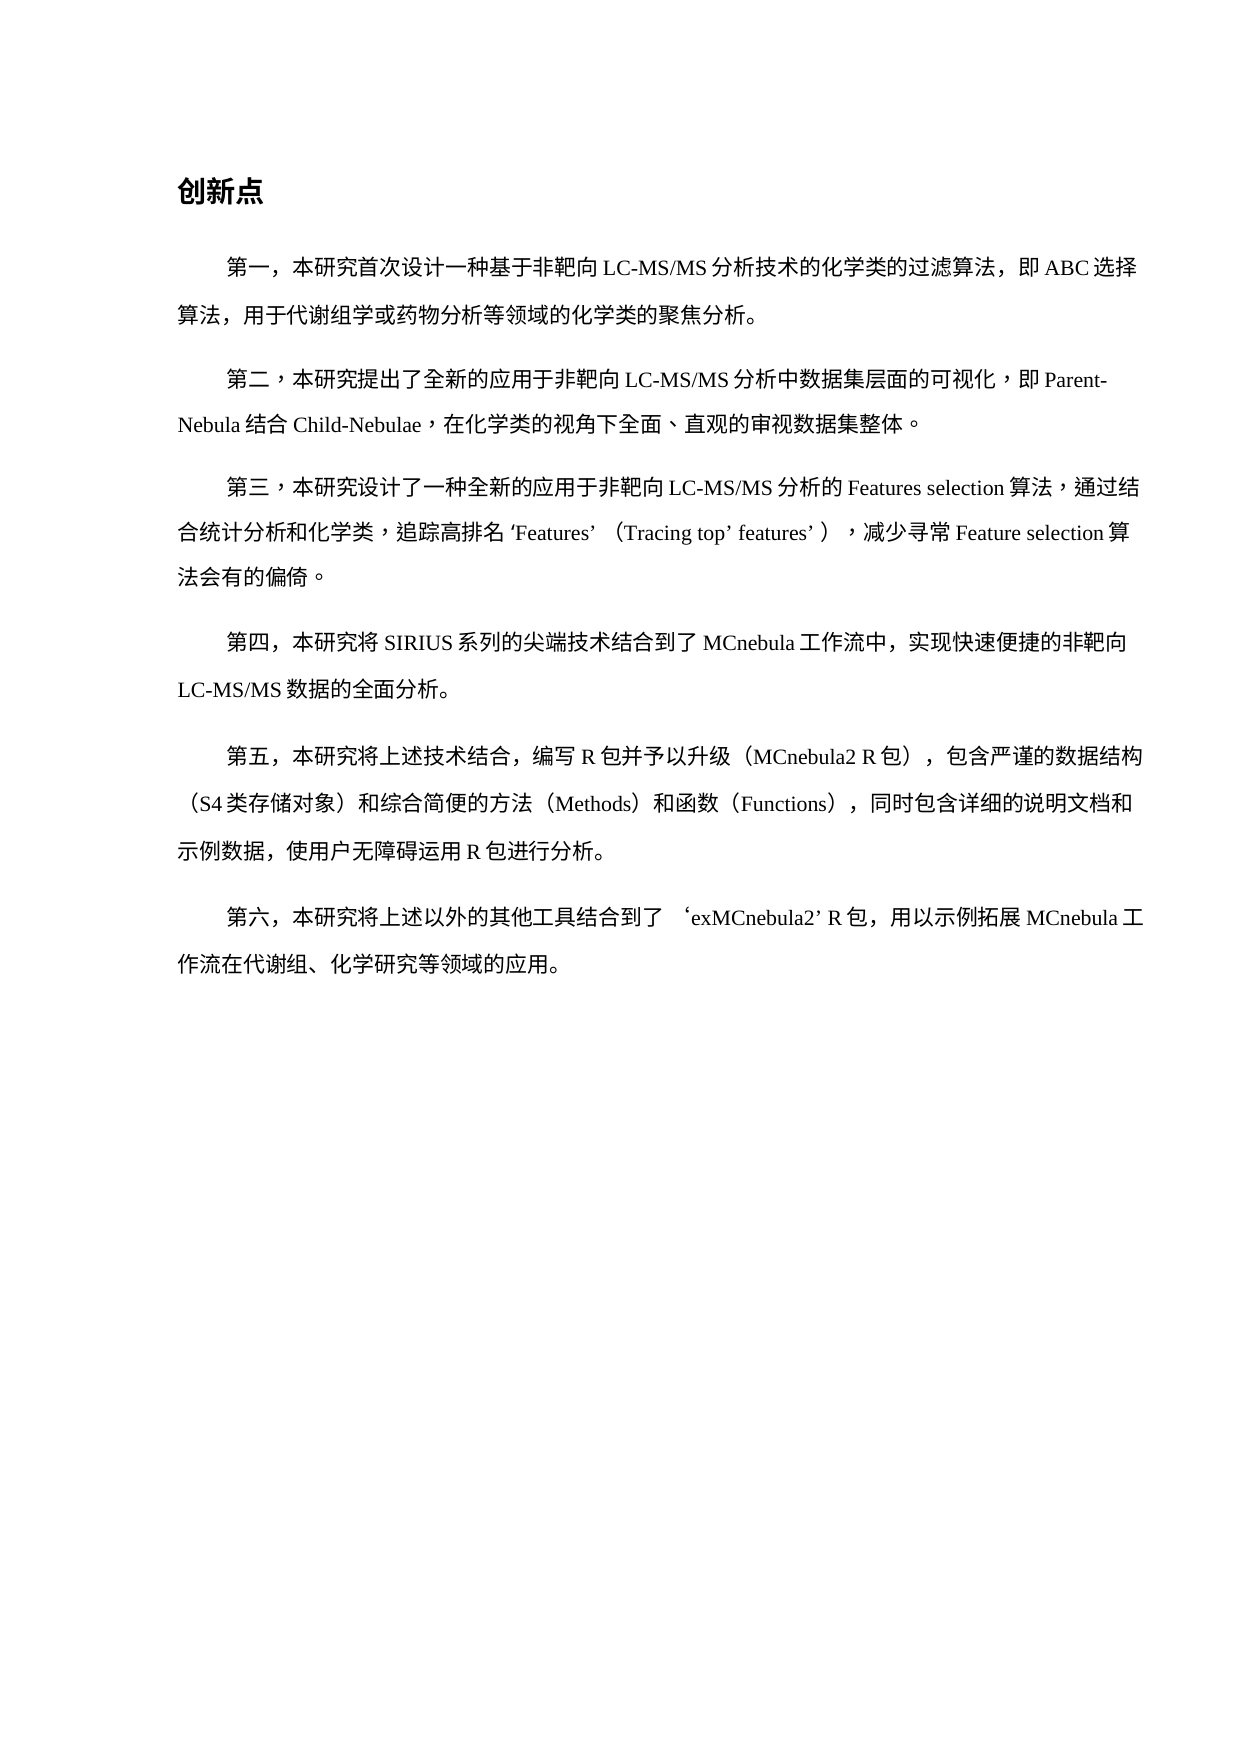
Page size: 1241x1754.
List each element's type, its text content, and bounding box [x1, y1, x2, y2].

text 第四，本研究将SIRIUS系列的尖端技术结合到了MCnebula工作流中，实现快速便捷的非靶向LC-MS/MS数据的全面分析。 [177, 625, 1152, 704]
subtitle 创新点 [177, 168, 1152, 210]
text 第五，本研究将上述技术结合，编写R包并予以升级（MCnebula2 R包），包含严谨的数据结构（S4类存储对象）和综合简便的方法（Methods）和函数（Functions），同时包含详细的说明文档和示例数据，使用户无障碍运用R包进行分析。 [177, 739, 1152, 865]
text 第六，本研究将上述以外的其他工具结合到了 ‘exMCnebula2’ R包，用以示例拓展MCnebula工作流在代谢组、化学研究等领域的应用。 [177, 900, 1152, 979]
text 第二，本研究提出了全新的应用于非靶向LC-MS/MS分析中数据集层面的可视化，即Parent-Nebula结合Child-Nebulae，在化学类的视角下全面、直观的审视数据集整体。 [177, 364, 1152, 438]
text 第三，本研究设计了一种全新的应用于非靶向LC-MS/MS分析的Features selection算法，通过结合统计分析和化学类，追踪高排名 ‘Features’ （Tracing top’ features’ ），减少寻常Feature selection算法会有的偏倚。 [177, 472, 1152, 591]
text 第一，本研究首次设计一种基于非靶向LC-MS/MS分析技术的化学类的过滤算法，即ABC选择算法，用于代谢组学或药物分析等领域的化学类的聚焦分析。 [177, 250, 1152, 329]
